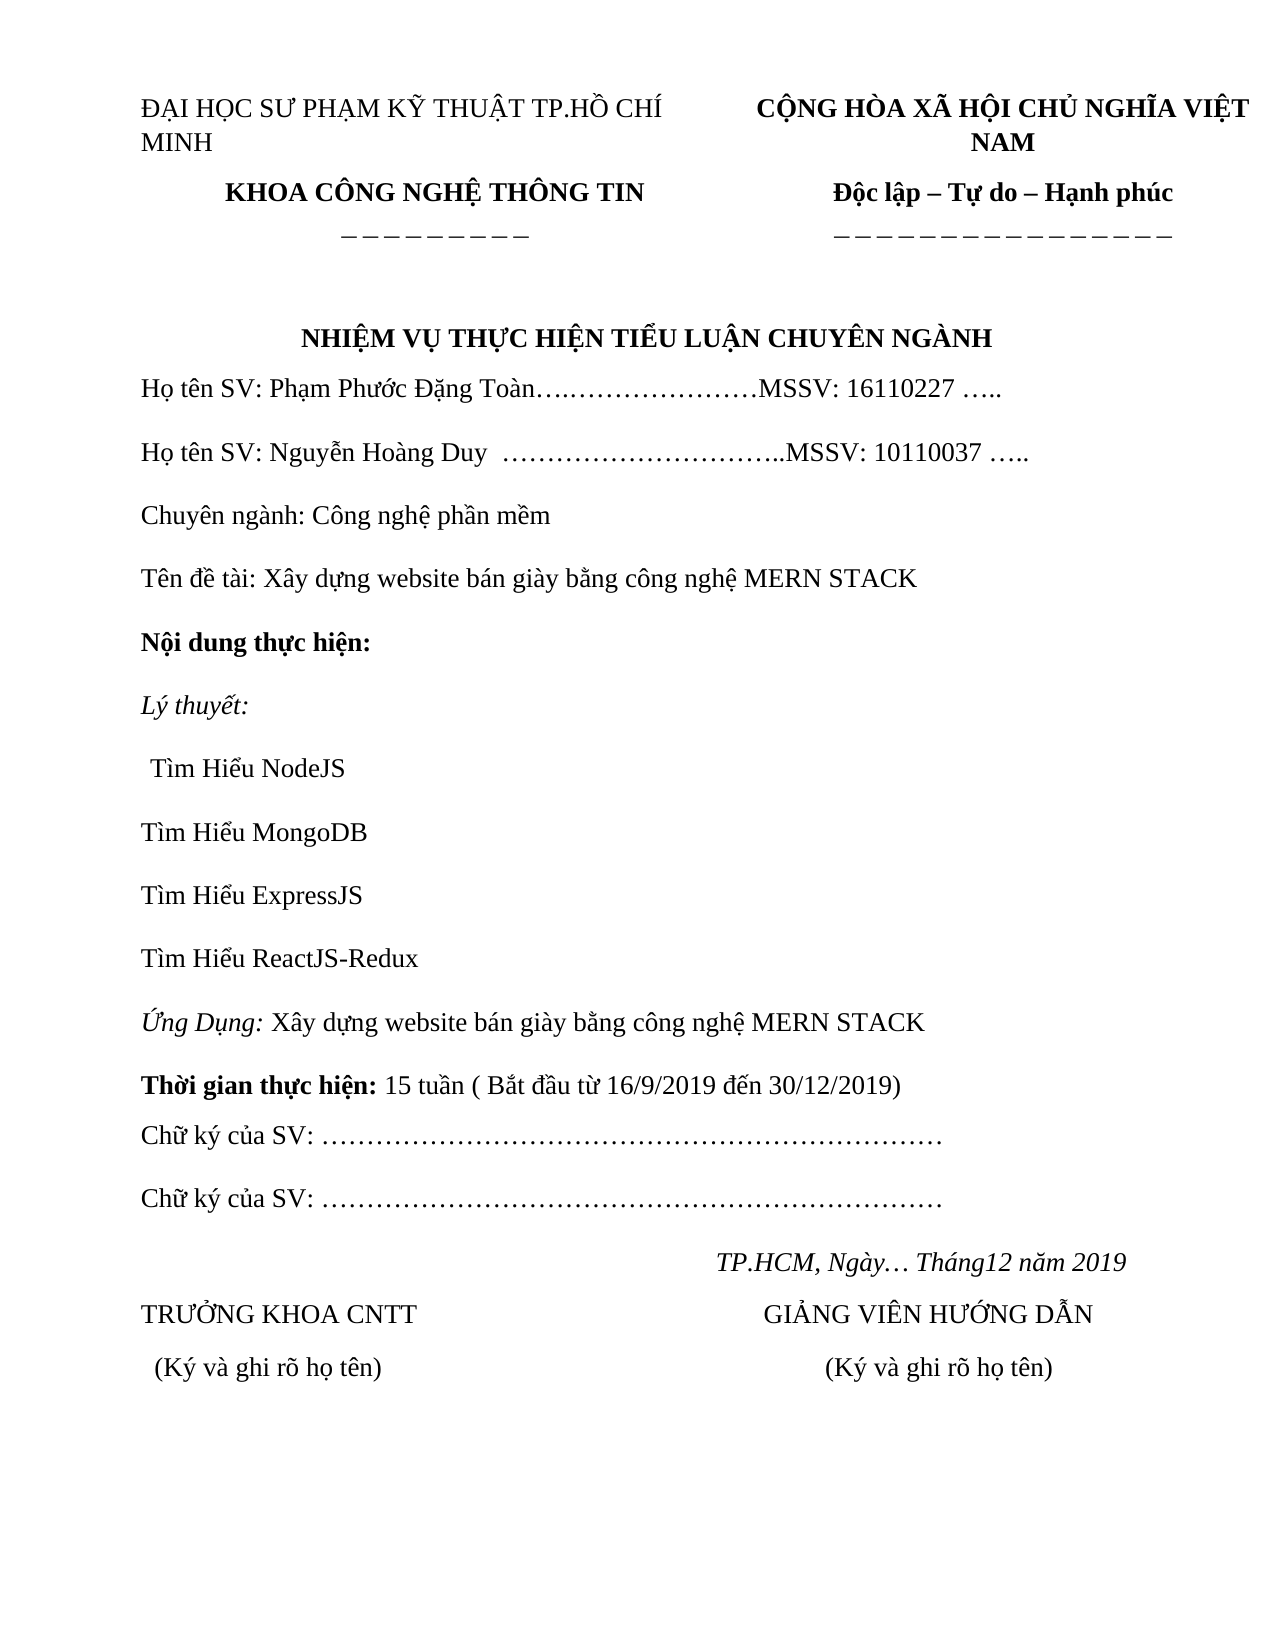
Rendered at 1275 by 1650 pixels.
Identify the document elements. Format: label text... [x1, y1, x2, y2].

text Nội dung thực hiện: [141, 626, 1144, 657]
text (Ký và ghi rõ họ tên) (Ký và ghi rõ họ tên) [141, 1351, 1144, 1382]
text NHIỆM VỤ THỰC HIỆN TIỂU LUẬN CHUYÊN NGÀNH [150, 322, 1144, 353]
text Tìm Hiểu ReactJS-Redux [141, 942, 1144, 973]
table_header ĐẠI HỌC SƯ PHẠM KỸ THUẬT TP.HỒ CHÍ MINH KHOA CÔNG NGHỆ THÔNG TIN [139, 92, 722, 269]
text Chữ ký của SV: …………………………………………………………… [141, 1183, 1144, 1214]
text Ứng Dụng: Xây dựng website bán giày bằng công nghệ MERN STACK [141, 1006, 1144, 1037]
text Họ tên SV: Phạm Phước Đặng Toàn….…………………MSSV: 16110227 ….. [141, 372, 1144, 403]
text Họ tên SV: Nguyễn Hoàng Duy …………………………..MSSV: 10110037 ….. [141, 436, 1144, 467]
text Tìm Hiểu ExpressJS [141, 879, 1144, 910]
text Tìm Hiểu NodeJS [141, 752, 1144, 783]
text Thời gian thực hiện: 15 tuần ( Bắt đầu từ 16/9/2019 đến 30/12/2019) [141, 1069, 1144, 1100]
text Chuyên ngành: Công nghệ phần mềm [141, 499, 1144, 530]
text TRƯỞNG KHOA CNTT GIẢNG VIÊN HƯỚNG DẪN [141, 1298, 1144, 1329]
table_header CỘNG HÒA XÃ HỘI CHỦ NGHĨA VIỆT NAM Độc lập – Tự do – Hạnh phúc [722, 92, 1275, 269]
text TP.HCM, Ngày… Tháng12 năm 2019 [150, 1246, 1144, 1277]
text Lý thuyết: [141, 689, 1144, 720]
text Tên đề tài: Xây dựng website bán giày bằng công nghệ MERN STACK [141, 562, 1144, 593]
text Tìm Hiểu MongoDB [141, 816, 1144, 847]
text Chữ ký của SV: …………………………………………………………… [141, 1119, 1144, 1150]
